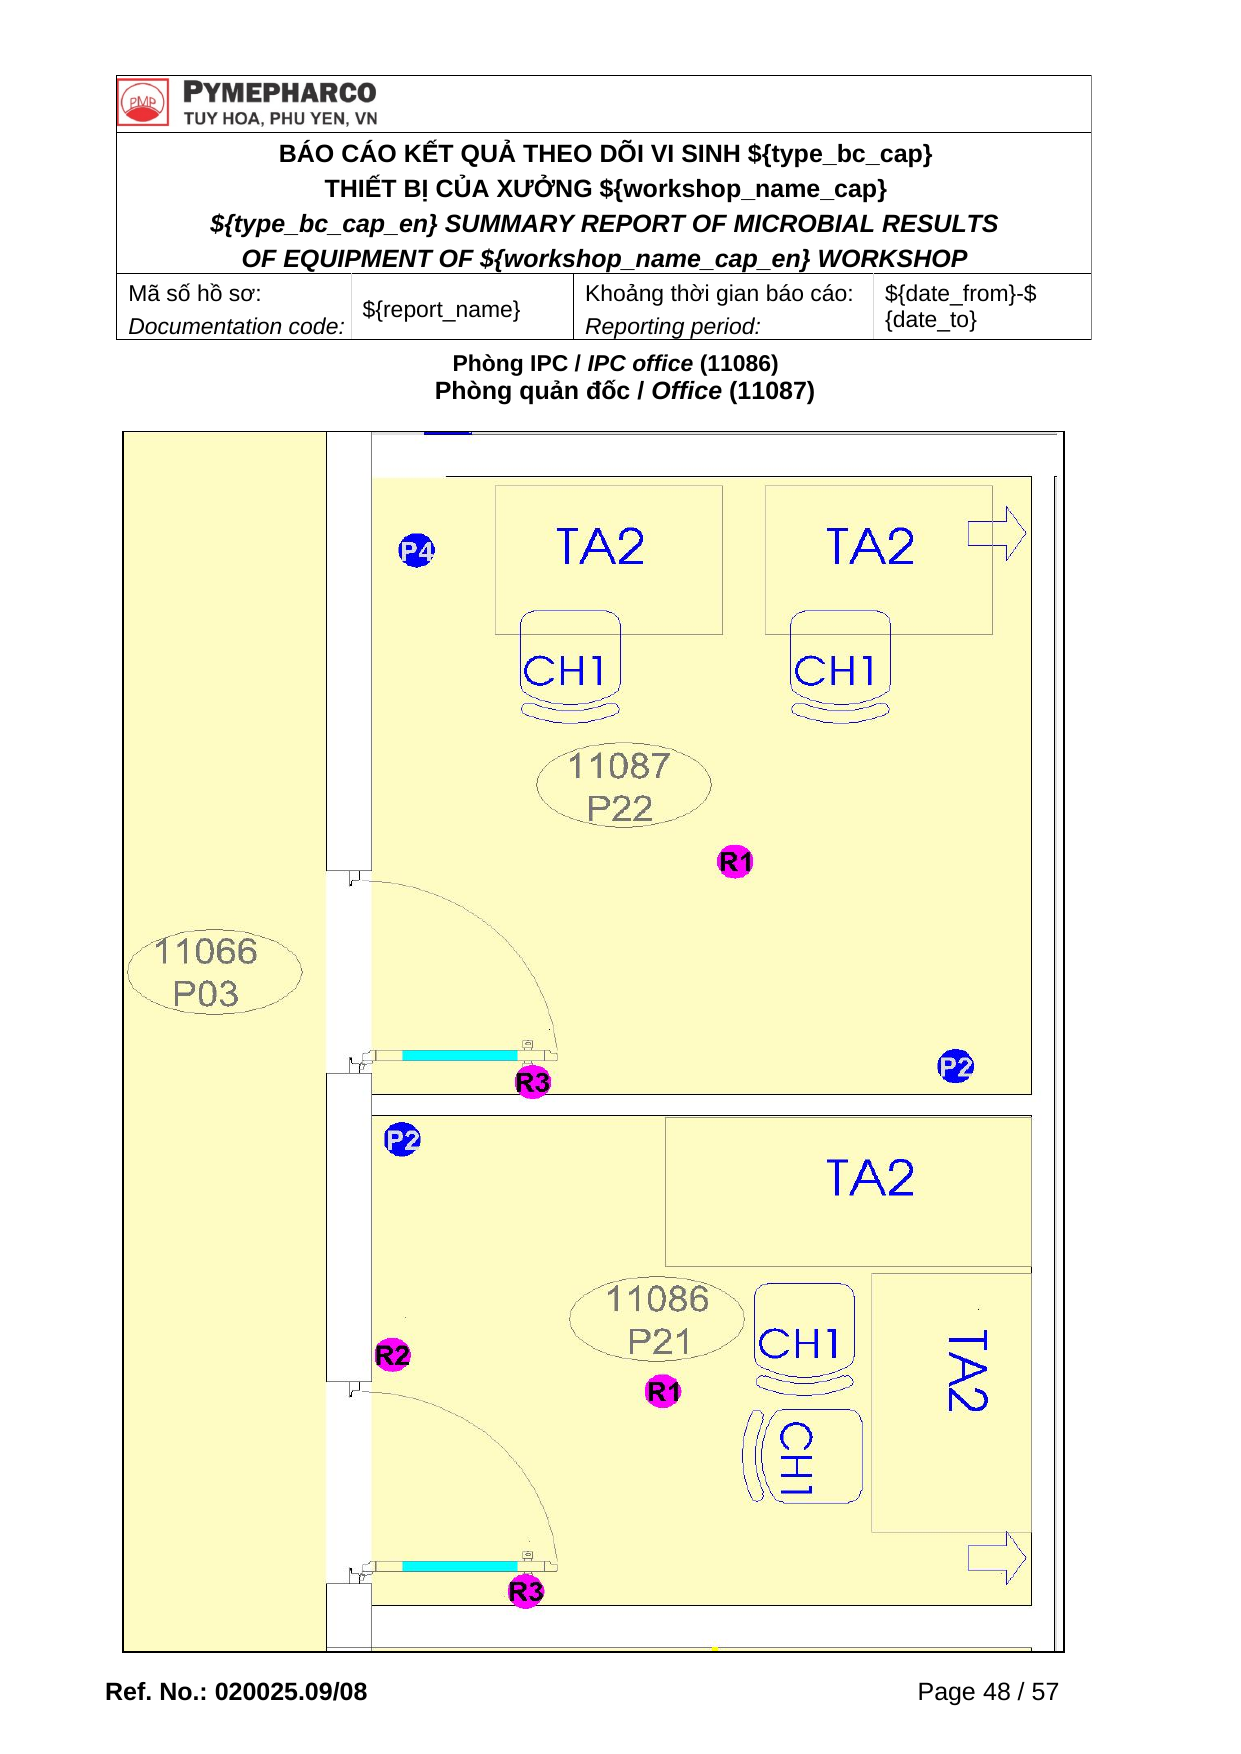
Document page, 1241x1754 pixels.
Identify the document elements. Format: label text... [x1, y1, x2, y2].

text Phòng IPC / IPC office (11086) [96, 350, 1135, 376]
picture [124, 432, 1063, 1651]
text Phòng quản đốc / Office (11087) [114, 376, 1135, 405]
picture [117, 78, 377, 127]
